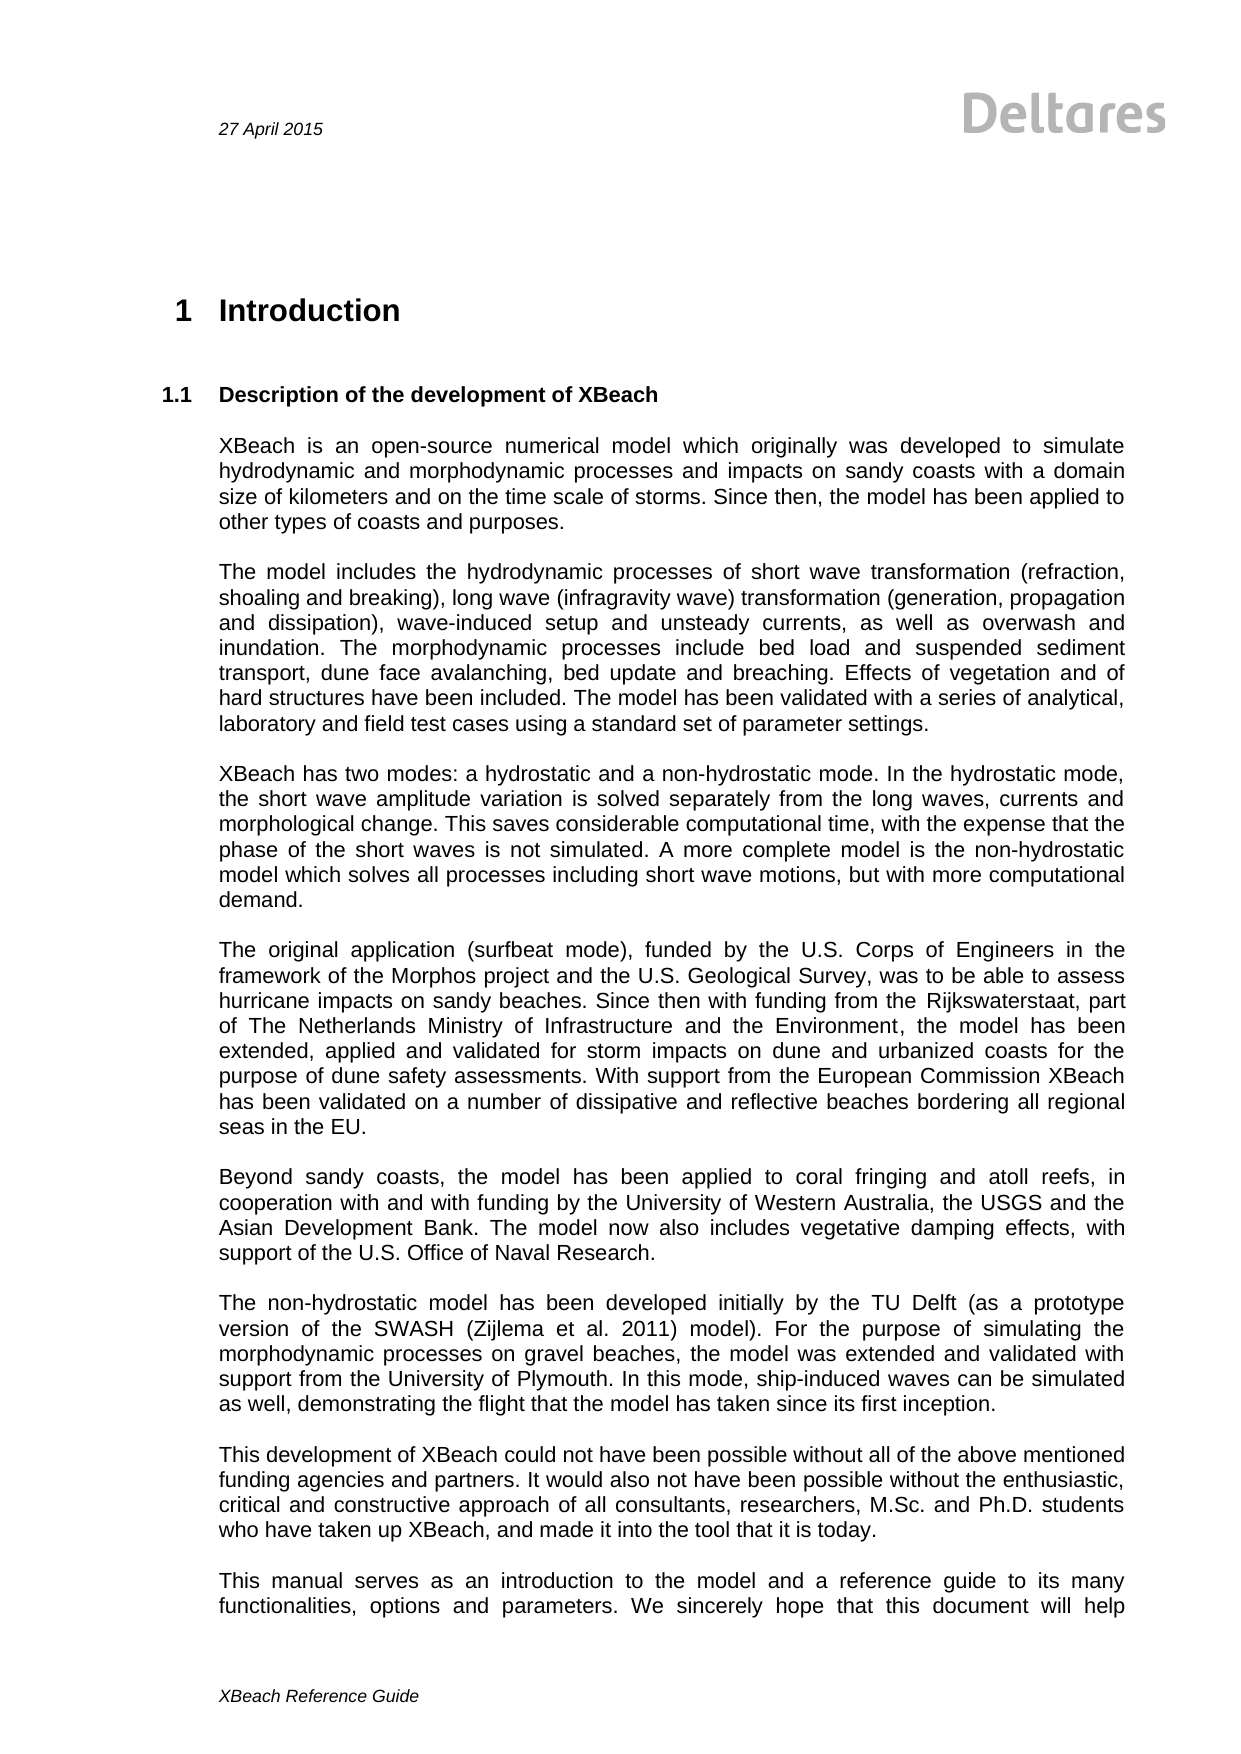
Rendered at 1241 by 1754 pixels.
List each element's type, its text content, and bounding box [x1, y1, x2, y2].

text Beyond sandy coasts, the model has been applied to coral fringing and atoll reefs, in cooperation with and with funding by the University of Western Australia, the USGS and the Asian Development Bank. The model now also includes vegetative damping effects, with support of the U.S. Office of Naval Research. [218, 1164, 1126, 1265]
text XBeach is an open-source numerical model which originally was developed to simulate hydrodynamic and morphodynamic processes and impacts on sandy coasts with a domain size of kilometers and on the time scale of storms. Since then, the model has been applied to other types of coasts and purposes. [218, 433, 1126, 534]
text XBeach has two modes: a hydrostatic and a non-hydrostatic mode. In the hydrostatic mode, the short wave amplitude variation is solved separately from the long waves, currents and morphological change. This saves considerable computational time, with the expense that the phase of the short waves is not simulated. A more complete model is the non-hydrostatic model which solves all processes including short wave motions, but with more computational demand. [218, 761, 1126, 912]
text This development of XBeach could not have been possible without all of the above mentioned funding agencies and partners. It would also not have been possible without the enthusiastic, critical and constructive approach of all consultants, researchers, M.Sc. and Ph.D. students who have taken up XBeach, and made it into the tool that it is today. [218, 1442, 1126, 1542]
text The model includes the hydrodynamic processes of short wave transformation (refraction, shoaling and breaking), long wave (infragravity wave) transformation (generation, propagation and dissipation), wave-induced setup and unsteady currents, as well as overwash and inundation. The morphodynamic processes include bed load and suspended sediment transport, dune face avalanching, bed update and breaching. Effects of vegetation and of hard structures have been included. The model has been validated with a series of analytical, laboratory and field test cases using a standard set of parameter settings. [218, 559, 1126, 736]
subtitle Description of the development of XBeach [192, 381, 1126, 408]
text The non-hydrostatic model has been developed initially by the TU Delft (as a prototype version of the SWASH (Zijlema et al. 2011) model). For the purpose of simulating the morphodynamic processes on gravel beaches, the model was extended and validated with support from the University of Plymouth. In this mode, ship-induced waves can be simulated as well, demonstrating the flight that the model has taken since its first inception. [218, 1290, 1126, 1416]
text The original application (surfbeat mode), funded by the U.S. Corps of Engineers in the framework of the Morphos project and the U.S. Geological Survey, was to be able to assess hurricane impacts on sandy beaches. Since then with funding from the Rijkswaterstaat, part of The Netherlands Ministry of Infrastructure and the Environment, the model has been extended, applied and validated for storm impacts on dune and urbanized coasts for the purpose of dune safety assessments. With support from the European Commission XBeach has been validated on a number of dissipative and reflective beaches bordering all regional seas in the EU. [218, 937, 1126, 1139]
subtitle Introduction [192, 292, 1126, 328]
picture [964, 75, 1166, 133]
